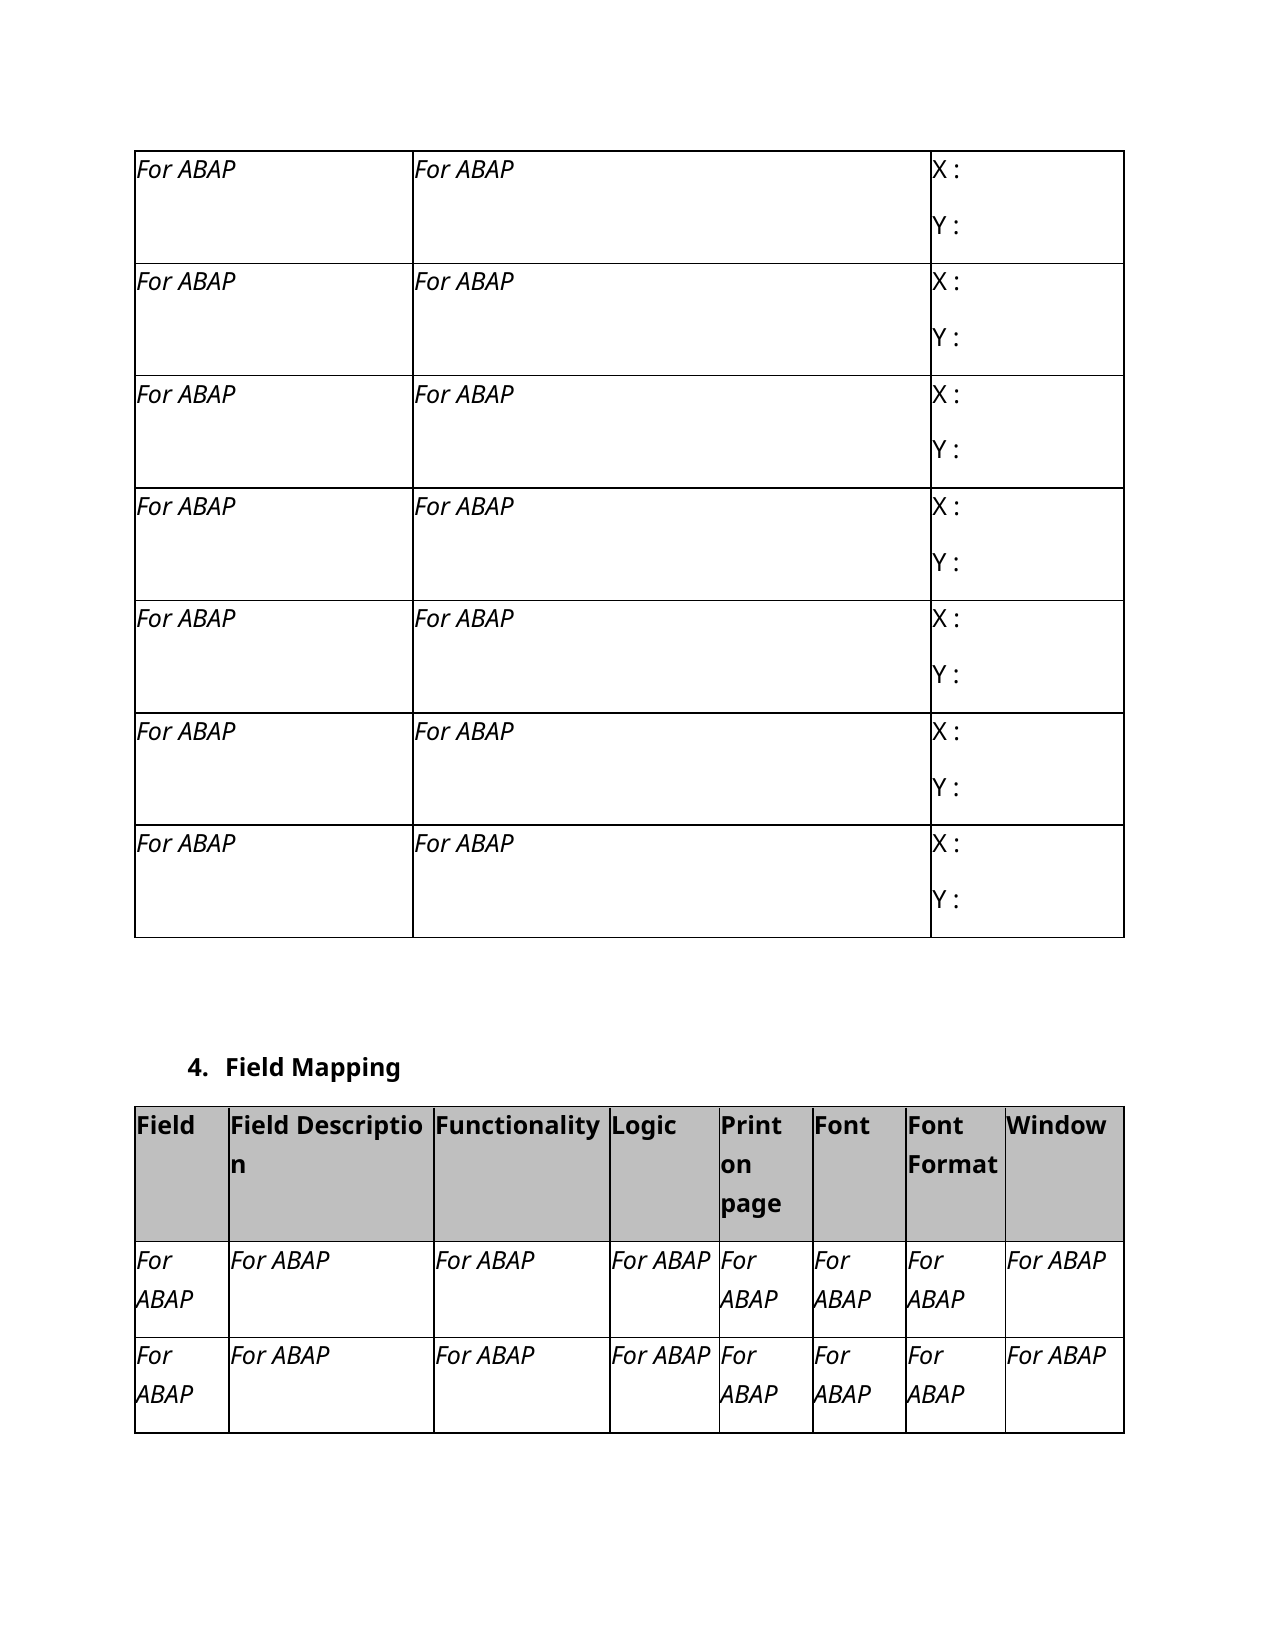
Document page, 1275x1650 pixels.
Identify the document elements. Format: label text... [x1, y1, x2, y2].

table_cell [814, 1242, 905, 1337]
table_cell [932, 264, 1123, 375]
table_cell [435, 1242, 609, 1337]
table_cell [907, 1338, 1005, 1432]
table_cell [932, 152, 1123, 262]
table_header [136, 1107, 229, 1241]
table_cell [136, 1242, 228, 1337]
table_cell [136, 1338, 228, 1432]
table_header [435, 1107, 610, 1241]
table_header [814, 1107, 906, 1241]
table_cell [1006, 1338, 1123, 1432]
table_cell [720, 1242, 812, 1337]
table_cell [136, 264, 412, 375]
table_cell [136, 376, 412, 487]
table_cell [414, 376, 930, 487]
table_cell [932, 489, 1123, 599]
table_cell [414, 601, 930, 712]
list Field Mapping [187, 1050, 1125, 1084]
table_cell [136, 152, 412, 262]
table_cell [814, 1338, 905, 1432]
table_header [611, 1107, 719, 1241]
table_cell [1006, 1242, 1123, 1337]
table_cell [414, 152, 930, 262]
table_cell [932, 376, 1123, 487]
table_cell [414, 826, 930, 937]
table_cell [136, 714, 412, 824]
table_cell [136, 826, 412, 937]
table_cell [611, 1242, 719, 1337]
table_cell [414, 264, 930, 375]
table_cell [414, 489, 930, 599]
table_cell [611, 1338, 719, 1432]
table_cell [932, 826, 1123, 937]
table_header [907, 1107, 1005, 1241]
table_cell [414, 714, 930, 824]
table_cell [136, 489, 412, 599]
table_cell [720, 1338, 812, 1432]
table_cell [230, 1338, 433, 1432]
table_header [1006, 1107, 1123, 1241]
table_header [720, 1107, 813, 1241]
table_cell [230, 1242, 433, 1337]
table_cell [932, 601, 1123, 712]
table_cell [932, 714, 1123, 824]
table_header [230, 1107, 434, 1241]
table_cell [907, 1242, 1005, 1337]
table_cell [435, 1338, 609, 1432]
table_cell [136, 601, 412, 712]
